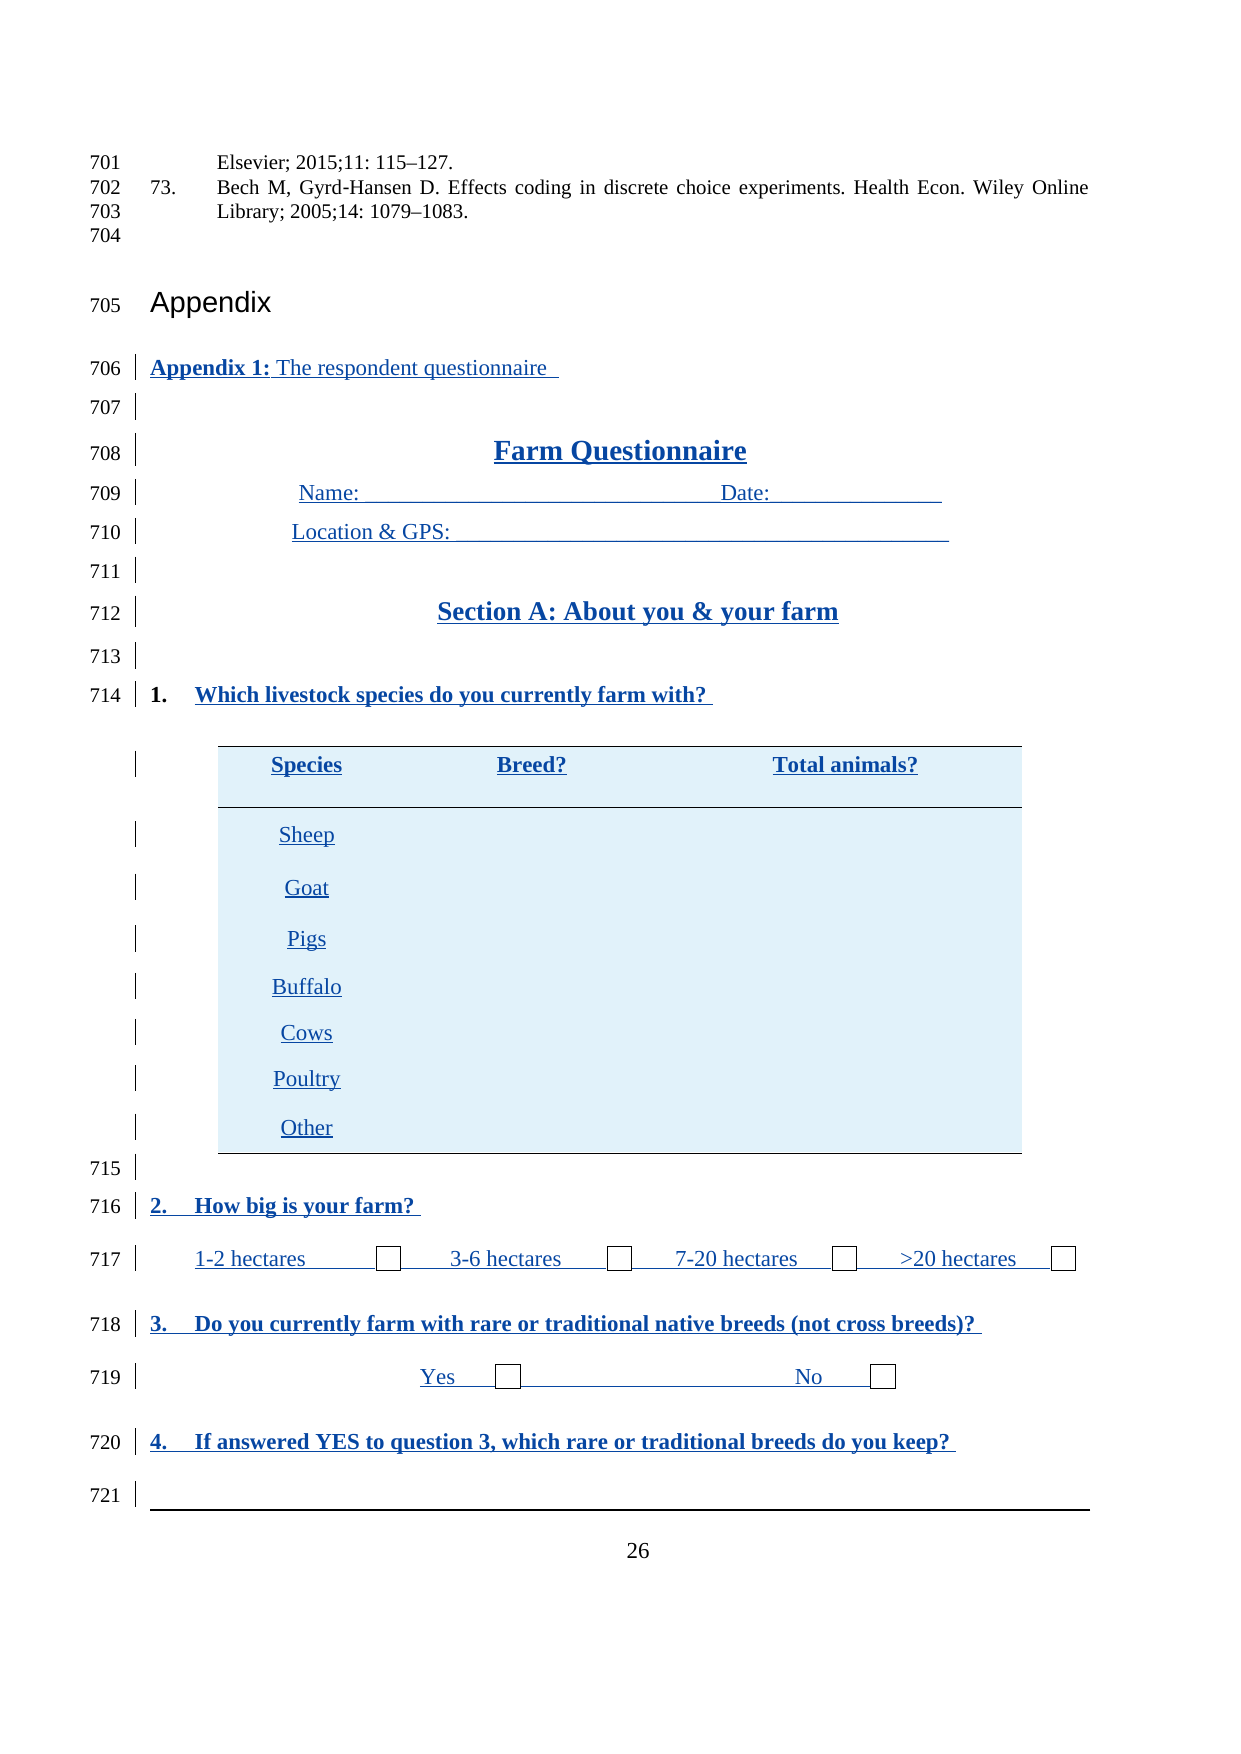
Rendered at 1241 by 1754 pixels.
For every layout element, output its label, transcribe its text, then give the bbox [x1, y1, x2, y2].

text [150, 150, 1090, 174]
subtitle Appendix [150, 285, 1090, 318]
text 73. Bech M, Gyrd‐Hansen D. Effects coding in discrete choice experiments. Health Econ. Wiley Online Library; 2005;14: 1079–1083. [150, 174, 1090, 223]
